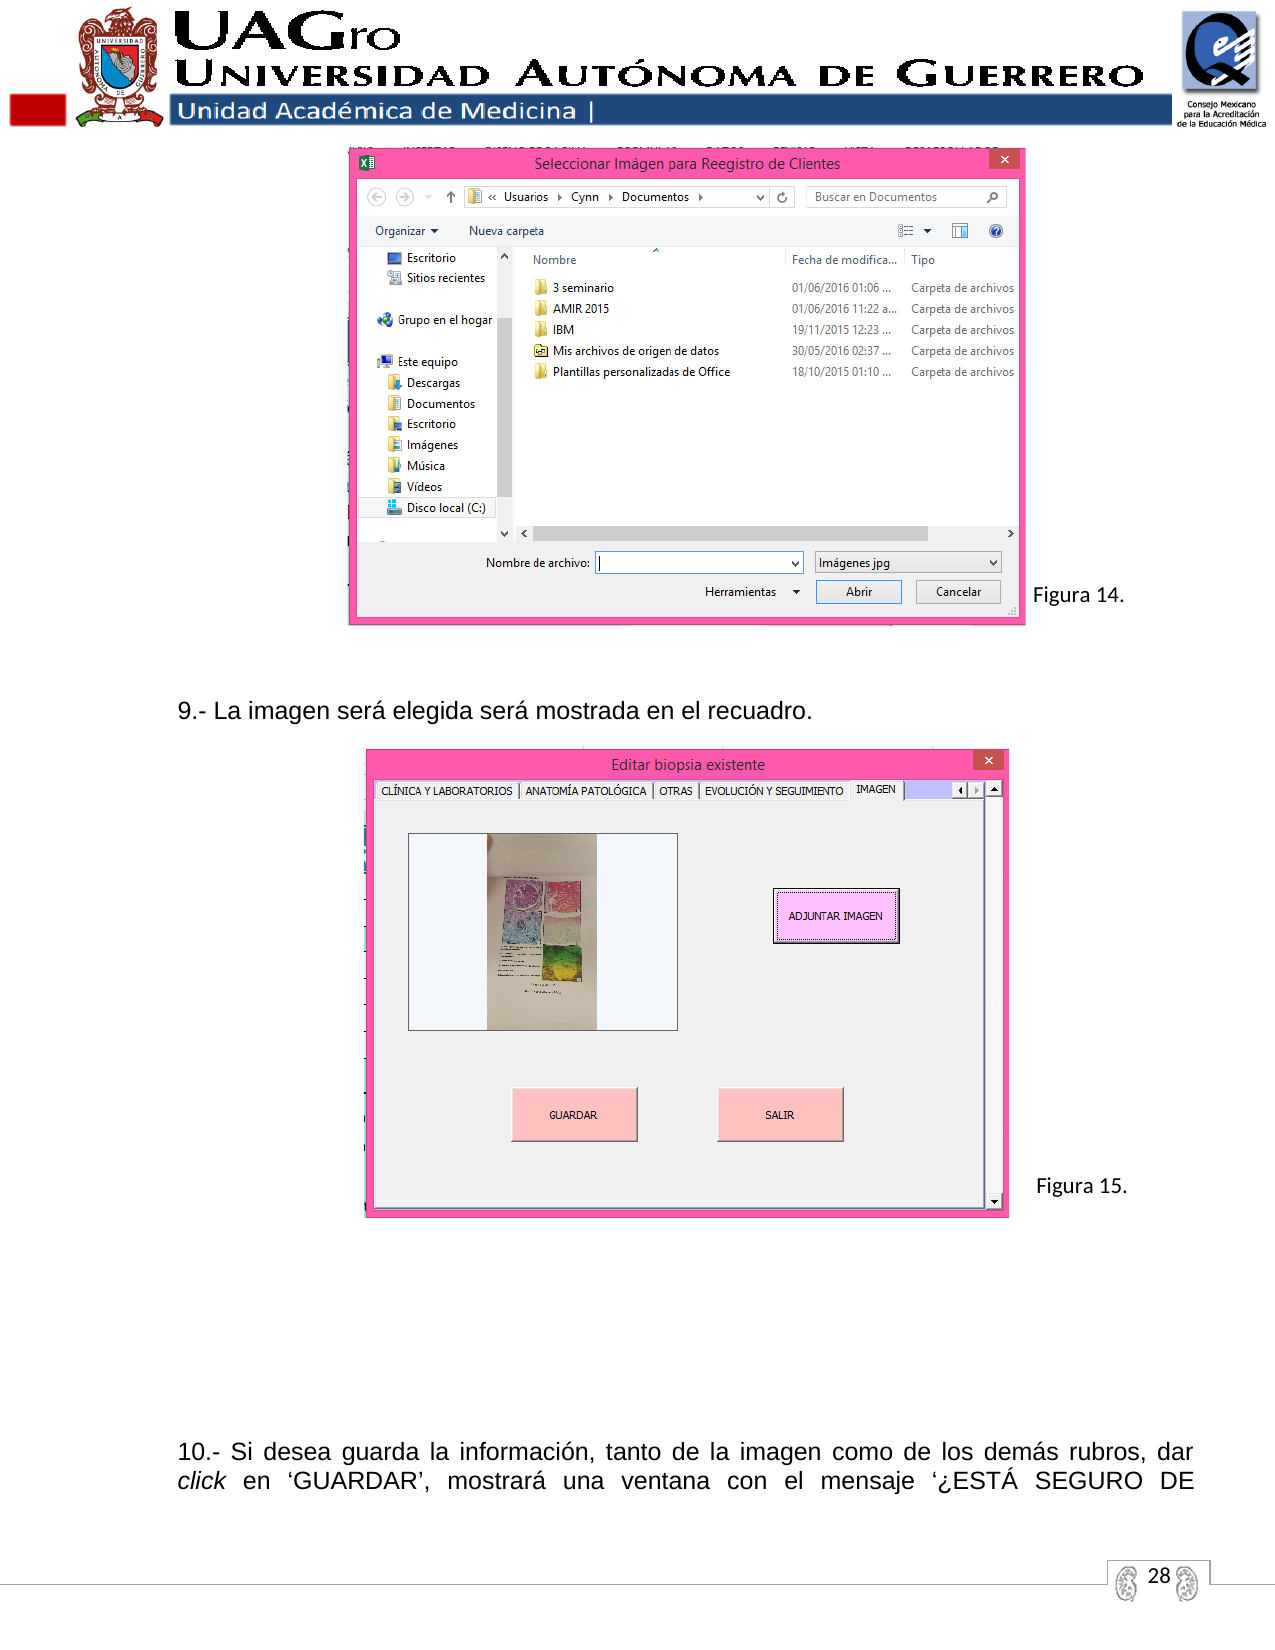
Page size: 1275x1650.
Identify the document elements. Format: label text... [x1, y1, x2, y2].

picture [1174, 1562, 1202, 1604]
picture [3, 0, 1272, 135]
picture [347, 147, 1026, 626]
picture [1111, 1562, 1139, 1604]
picture [363, 745, 1010, 1218]
text 9.- La imagen será elegida será mostrada en el recuadro. [177, 696, 1196, 725]
